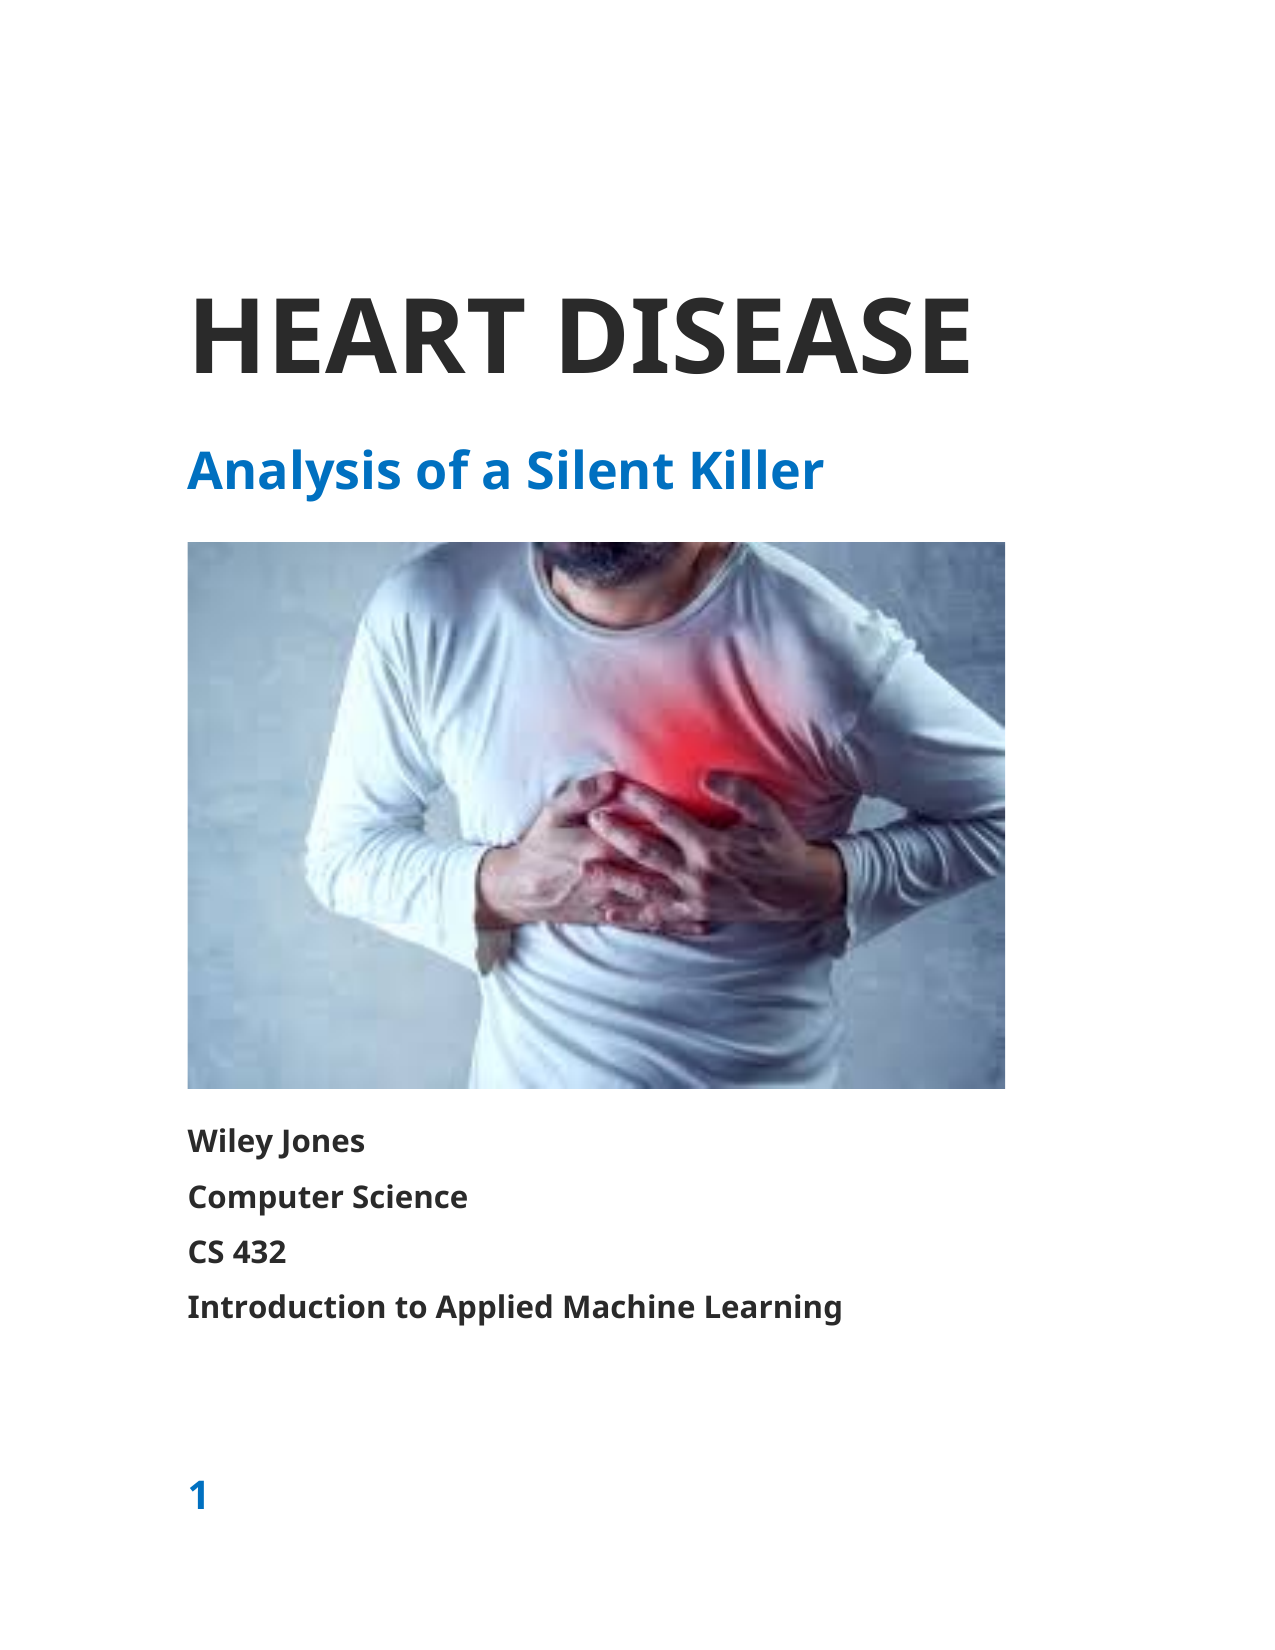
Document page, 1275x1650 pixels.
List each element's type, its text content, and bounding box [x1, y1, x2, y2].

subtitle Analysis of a Silent Killer [187, 433, 1087, 504]
text Computer Science [187, 1175, 1087, 1217]
text CS 432 [187, 1230, 1087, 1273]
picture [187, 542, 1005, 1089]
text Wiley Jones [187, 1119, 1087, 1162]
title Heart Disease [187, 262, 1087, 404]
text Introduction to Applied Machine Learning [187, 1285, 1087, 1328]
